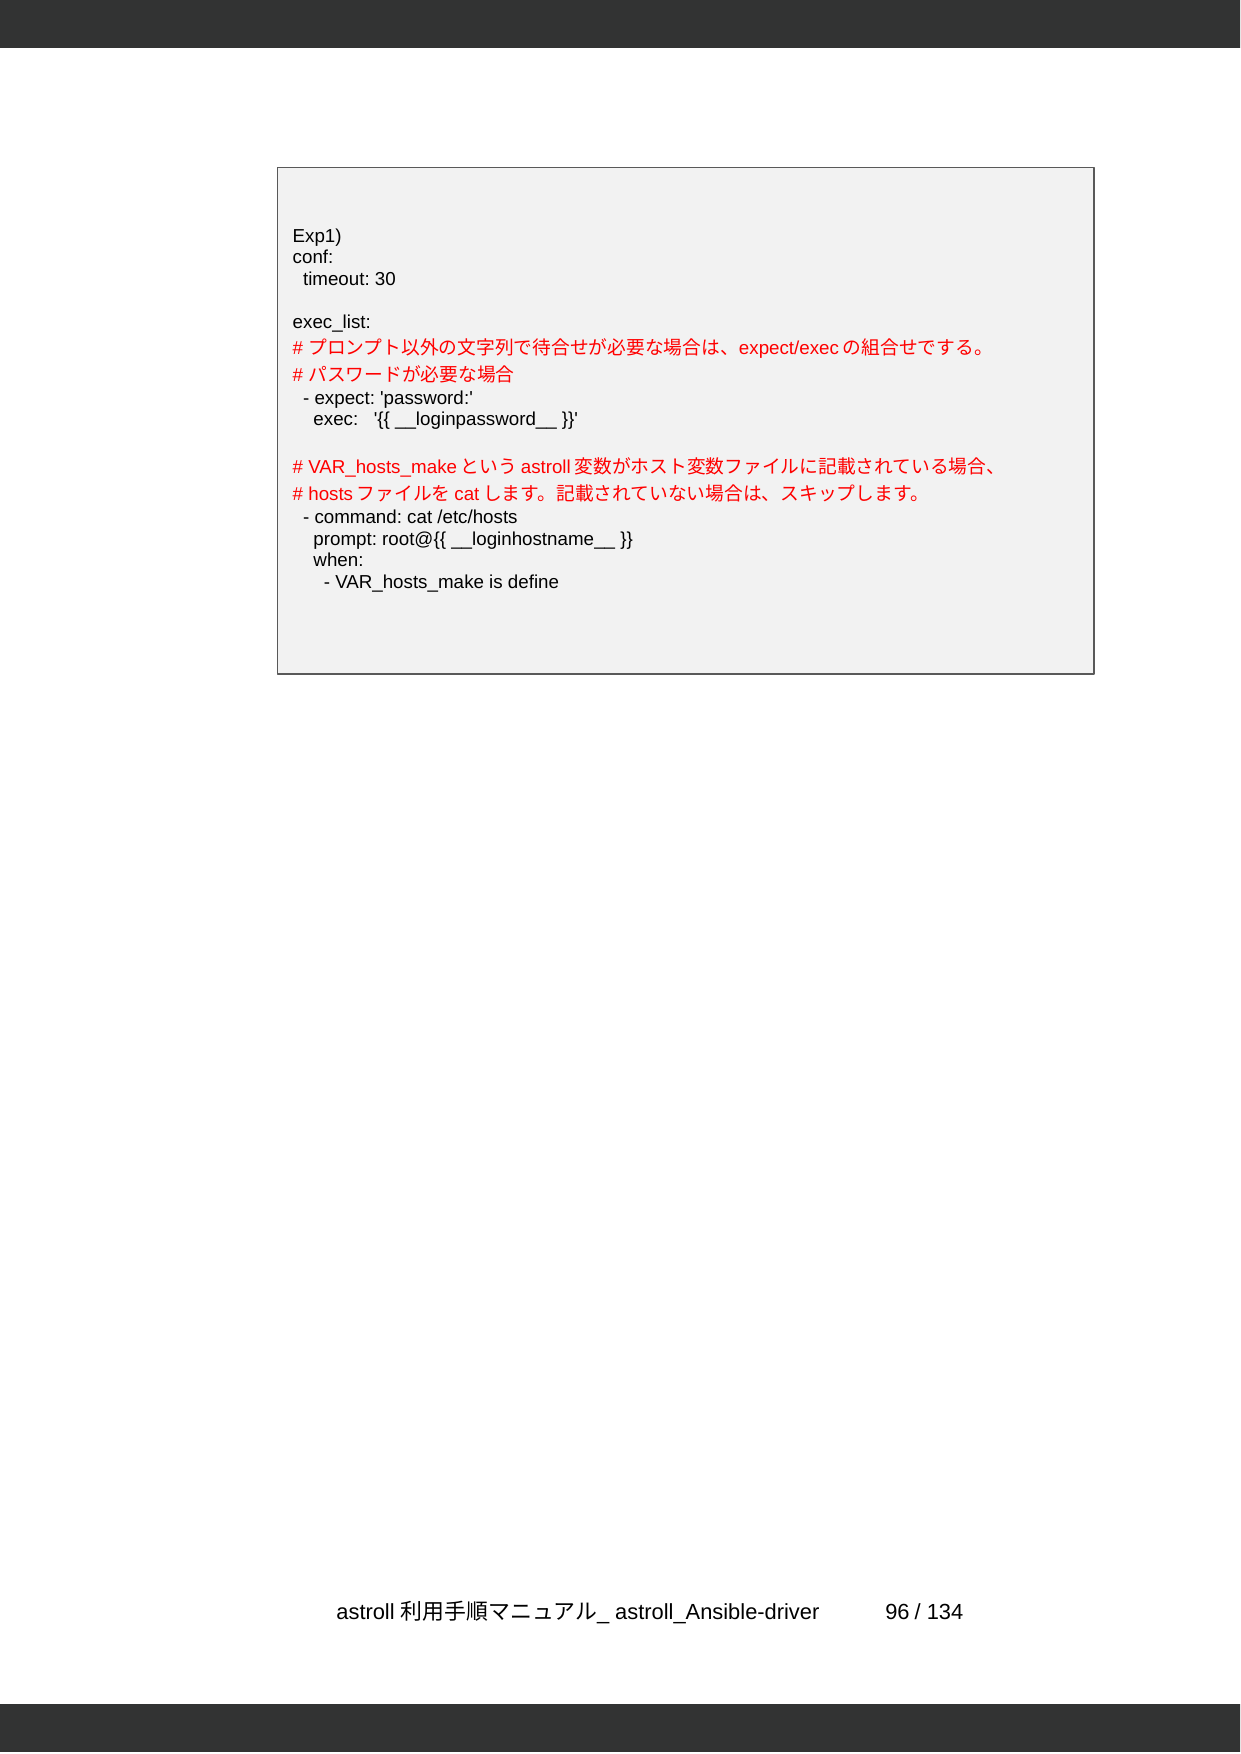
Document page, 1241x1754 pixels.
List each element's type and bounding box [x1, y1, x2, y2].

picture [0, 0, 1241, 48]
picture [0, 1704, 1241, 1752]
